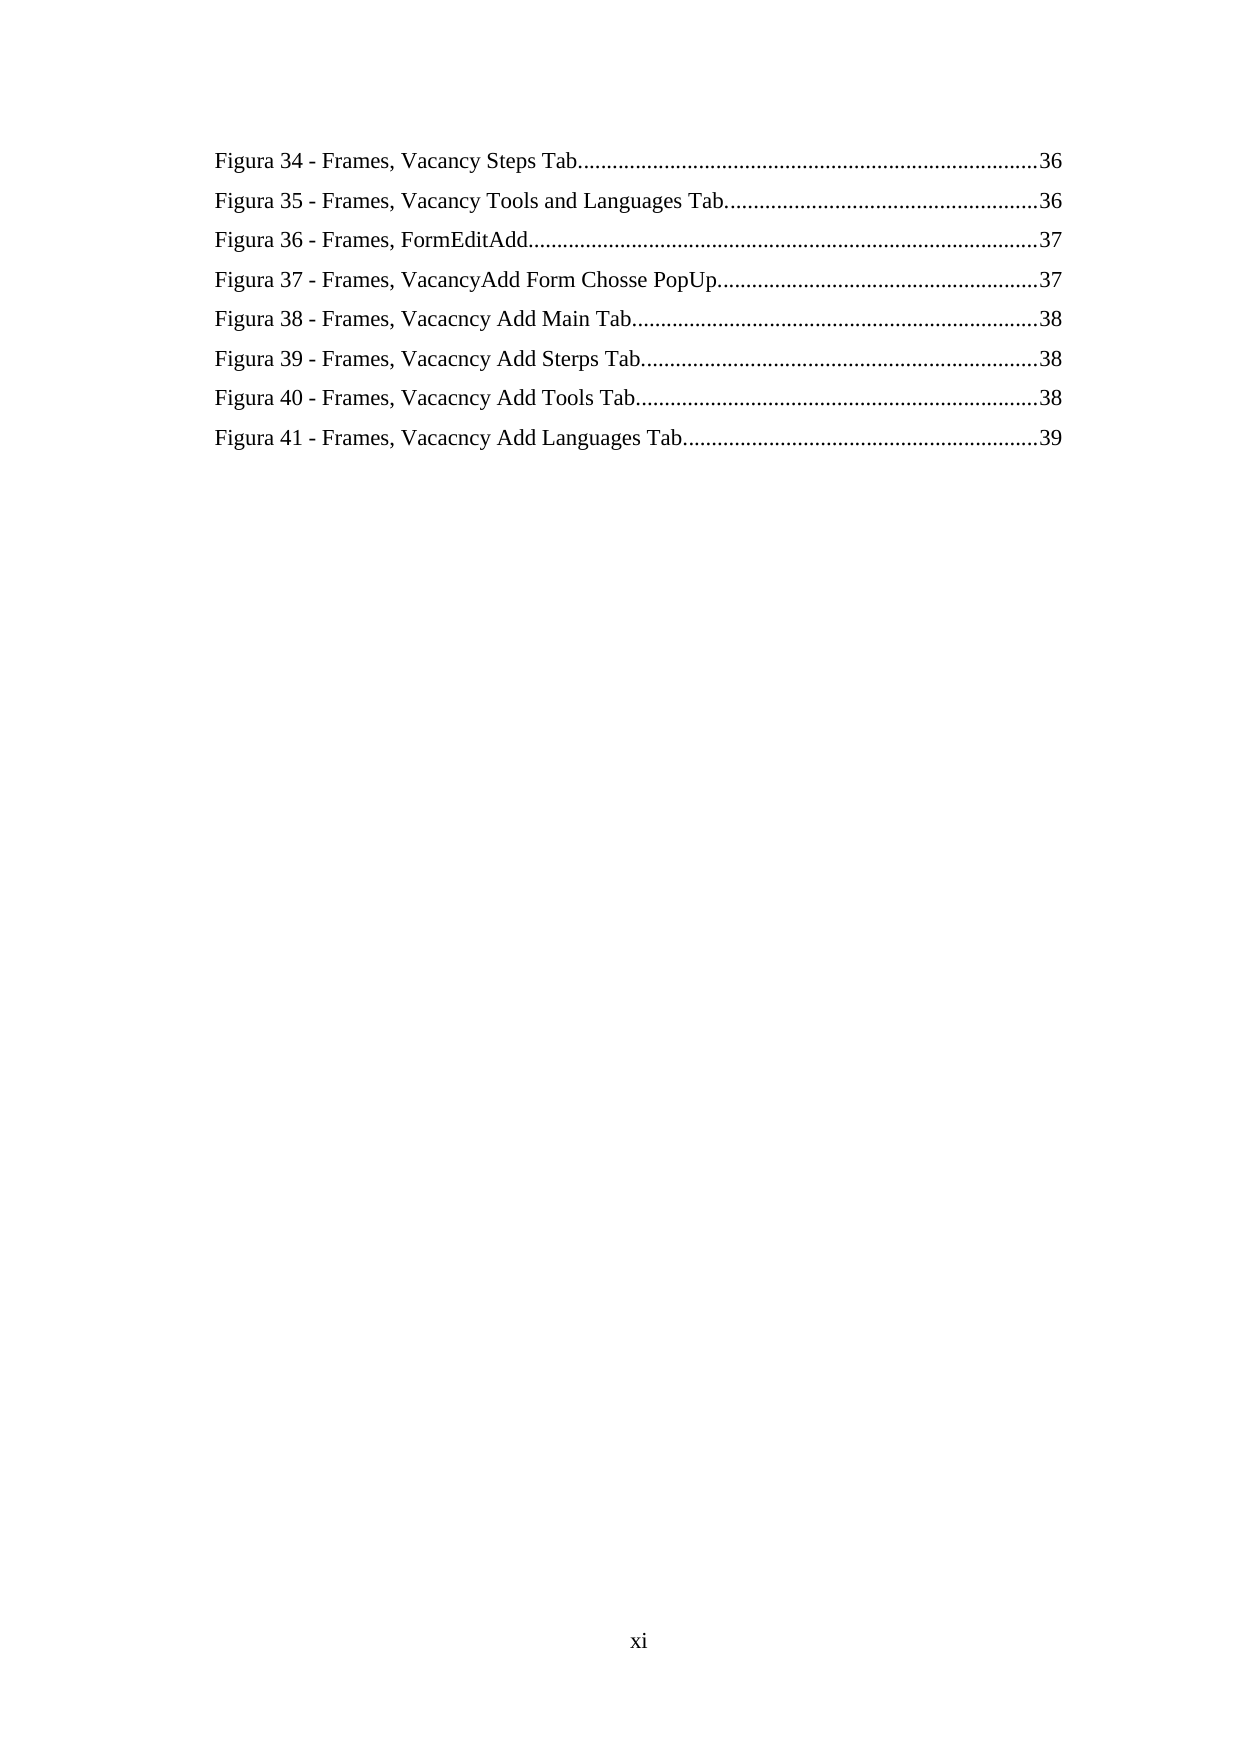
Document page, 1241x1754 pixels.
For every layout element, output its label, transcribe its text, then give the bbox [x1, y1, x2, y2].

text Figura 39 - Frames, Vacacncy Add Sterps Tab. 38 [177, 345, 1063, 371]
text Figura 34 - Frames, Vacancy Steps Tab. 36 [177, 148, 1063, 174]
text Figura 37 - Frames, VacancyAdd Form Chosse PopUp. 37 [177, 266, 1063, 292]
text Figura 38 - Frames, Vacacncy Add Main Tab. 38 [177, 306, 1063, 332]
text Figura 40 - Frames, Vacacncy Add Tools Tab. 38 [177, 384, 1063, 411]
text Figura 41 - Frames, Vacacncy Add Languages Tab. 39 [177, 424, 1063, 450]
text Figura 35 - Frames, Vacancy Tools and Languages Tab. 36 [177, 187, 1063, 213]
text Figura 36 - Frames, FormEditAdd. 37 [177, 227, 1063, 253]
